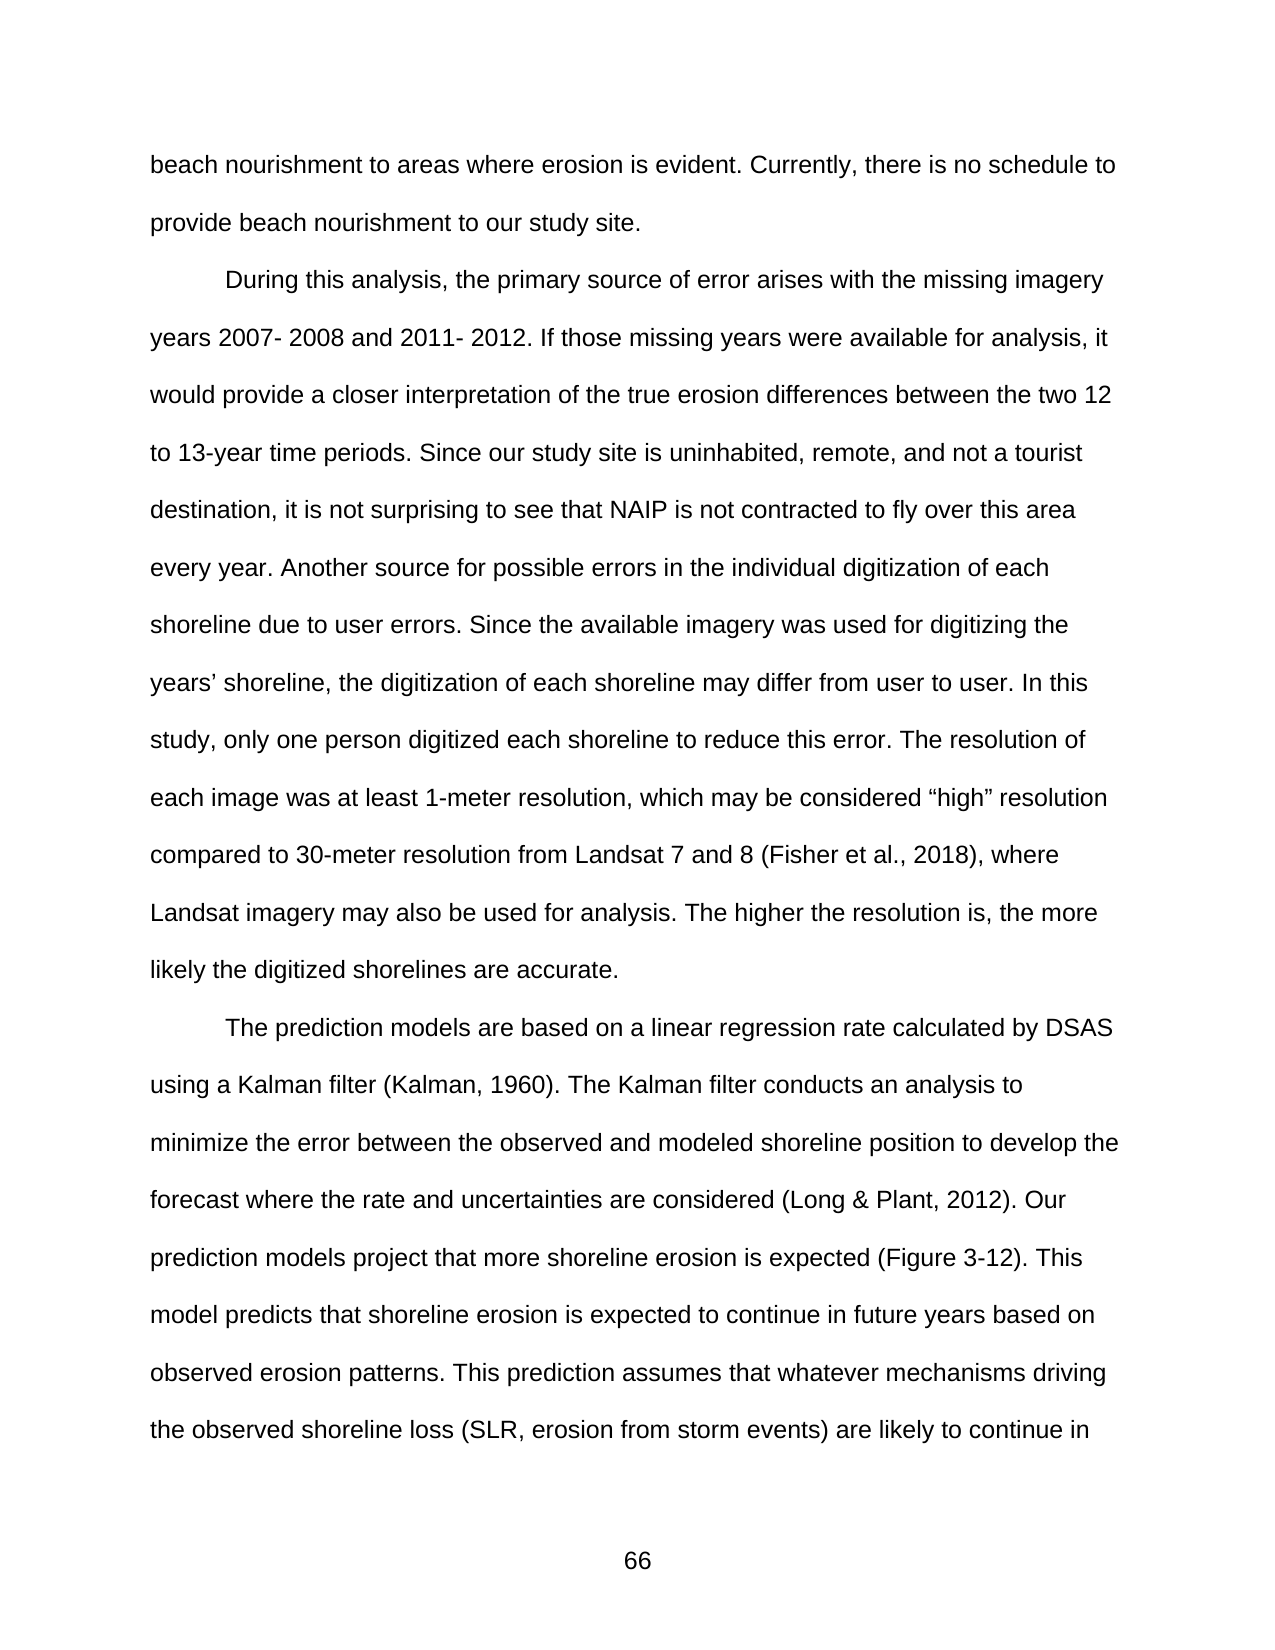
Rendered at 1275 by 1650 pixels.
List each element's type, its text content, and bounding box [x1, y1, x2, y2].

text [150, 1012, 1125, 1444]
text During this analysis, the primary source of error arises with the missing imagery years 2007- 2008 and 2011- 2012. If those missing years were available for analysis, it would provide a closer interpretation of the true erosion differences between the two 12 to 13-year time periods. Since our study site is uninhabited, remote, and not a tourist destination, it is not surprising to see that NAIP is not contracted to fly over this area every year. Another source for possible errors in the individual digitization of each shoreline due to user errors. Since the available imagery was used for digitizing the years’ shoreline, the digitization of each shoreline may differ from user to user. In this study, only one person digitized each shoreline to reduce this error. The resolution of each image was at least 1-meter resolution, which may be considered “high” resolution compared to 30-meter resolution from Landsat 7 and 8 (Fisher et al., 2018), where Landsat imagery may also be used for analysis. The higher the resolution is, the more likely the digitized shorelines are accurate. [150, 265, 1125, 984]
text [150, 150, 1125, 236]
